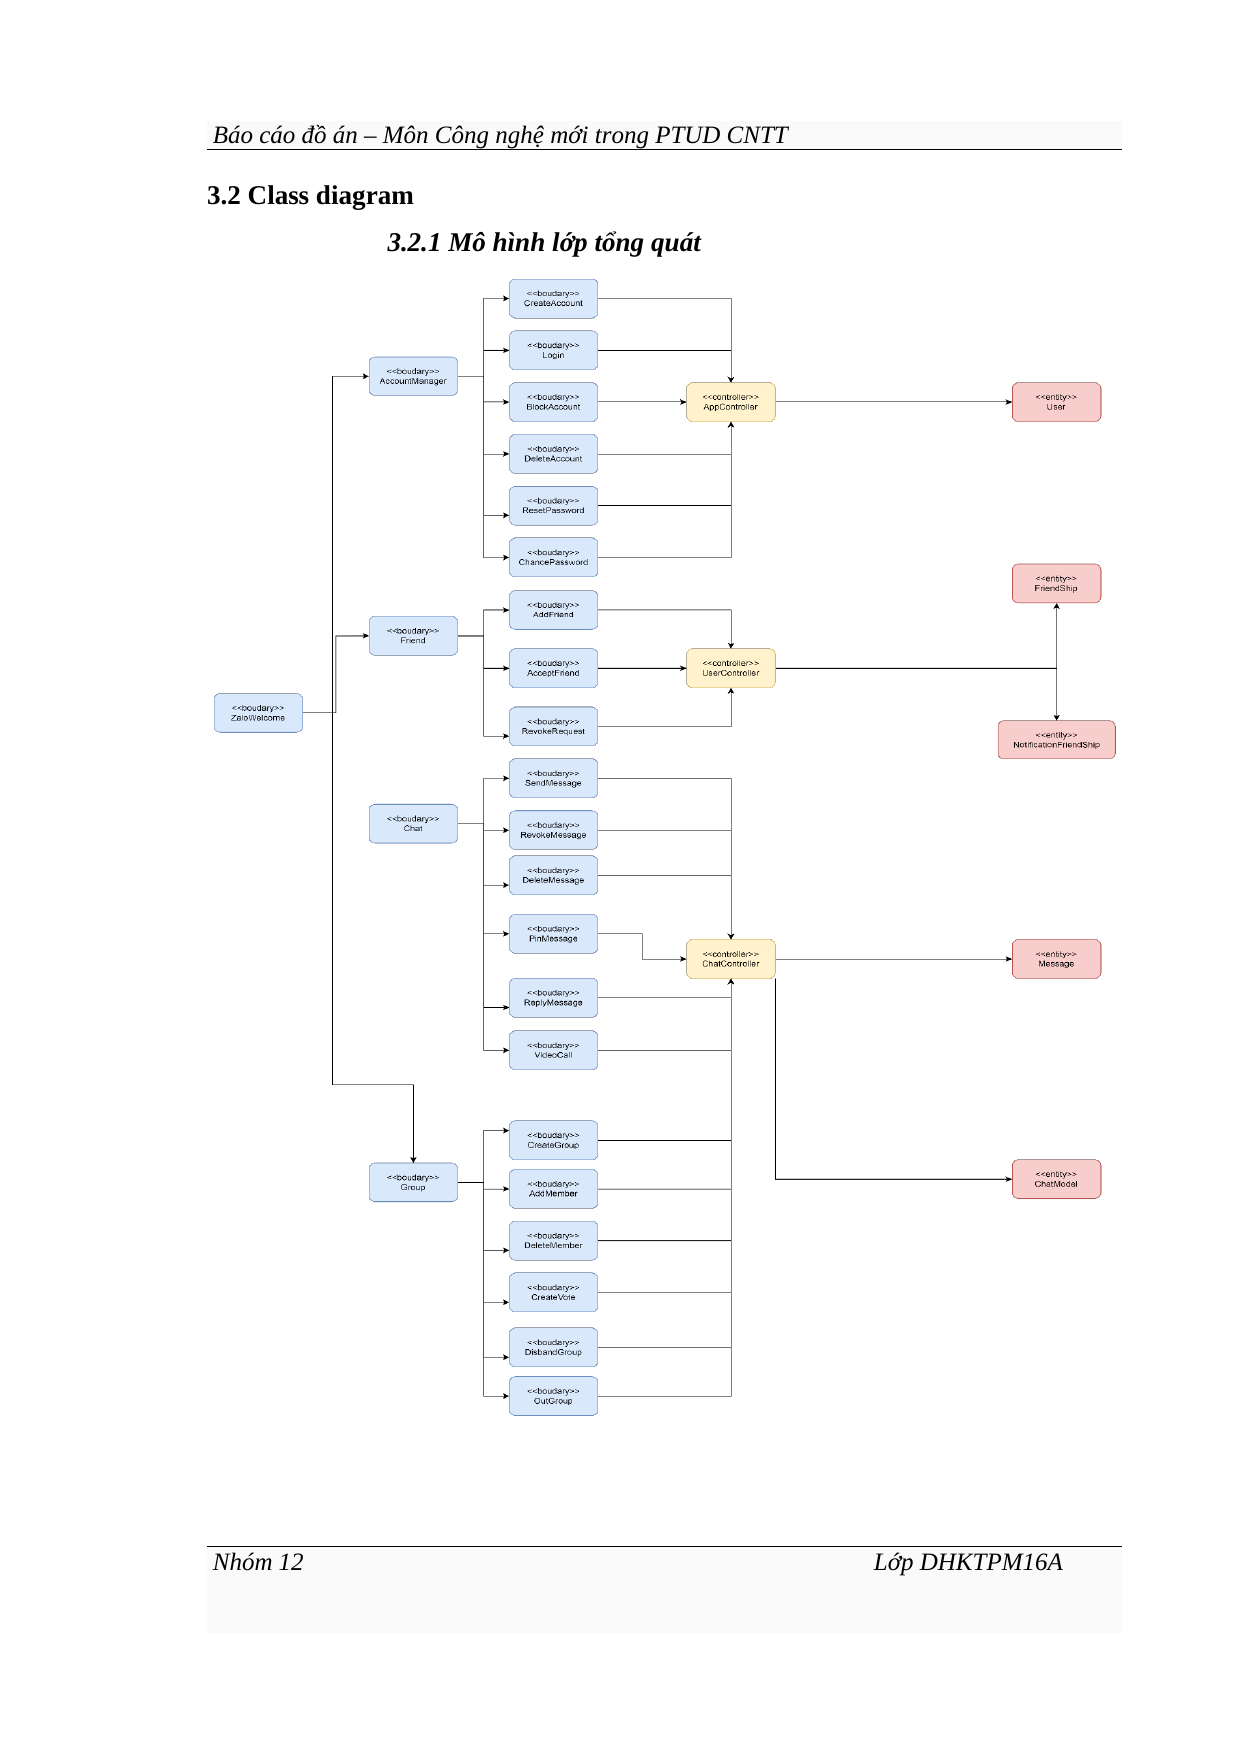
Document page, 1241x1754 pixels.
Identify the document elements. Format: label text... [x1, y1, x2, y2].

picture [206, 272, 1123, 1422]
subtitle Mô hình lớp tổng quát [329, 226, 1122, 257]
subtitle Class diagram [207, 179, 1122, 210]
